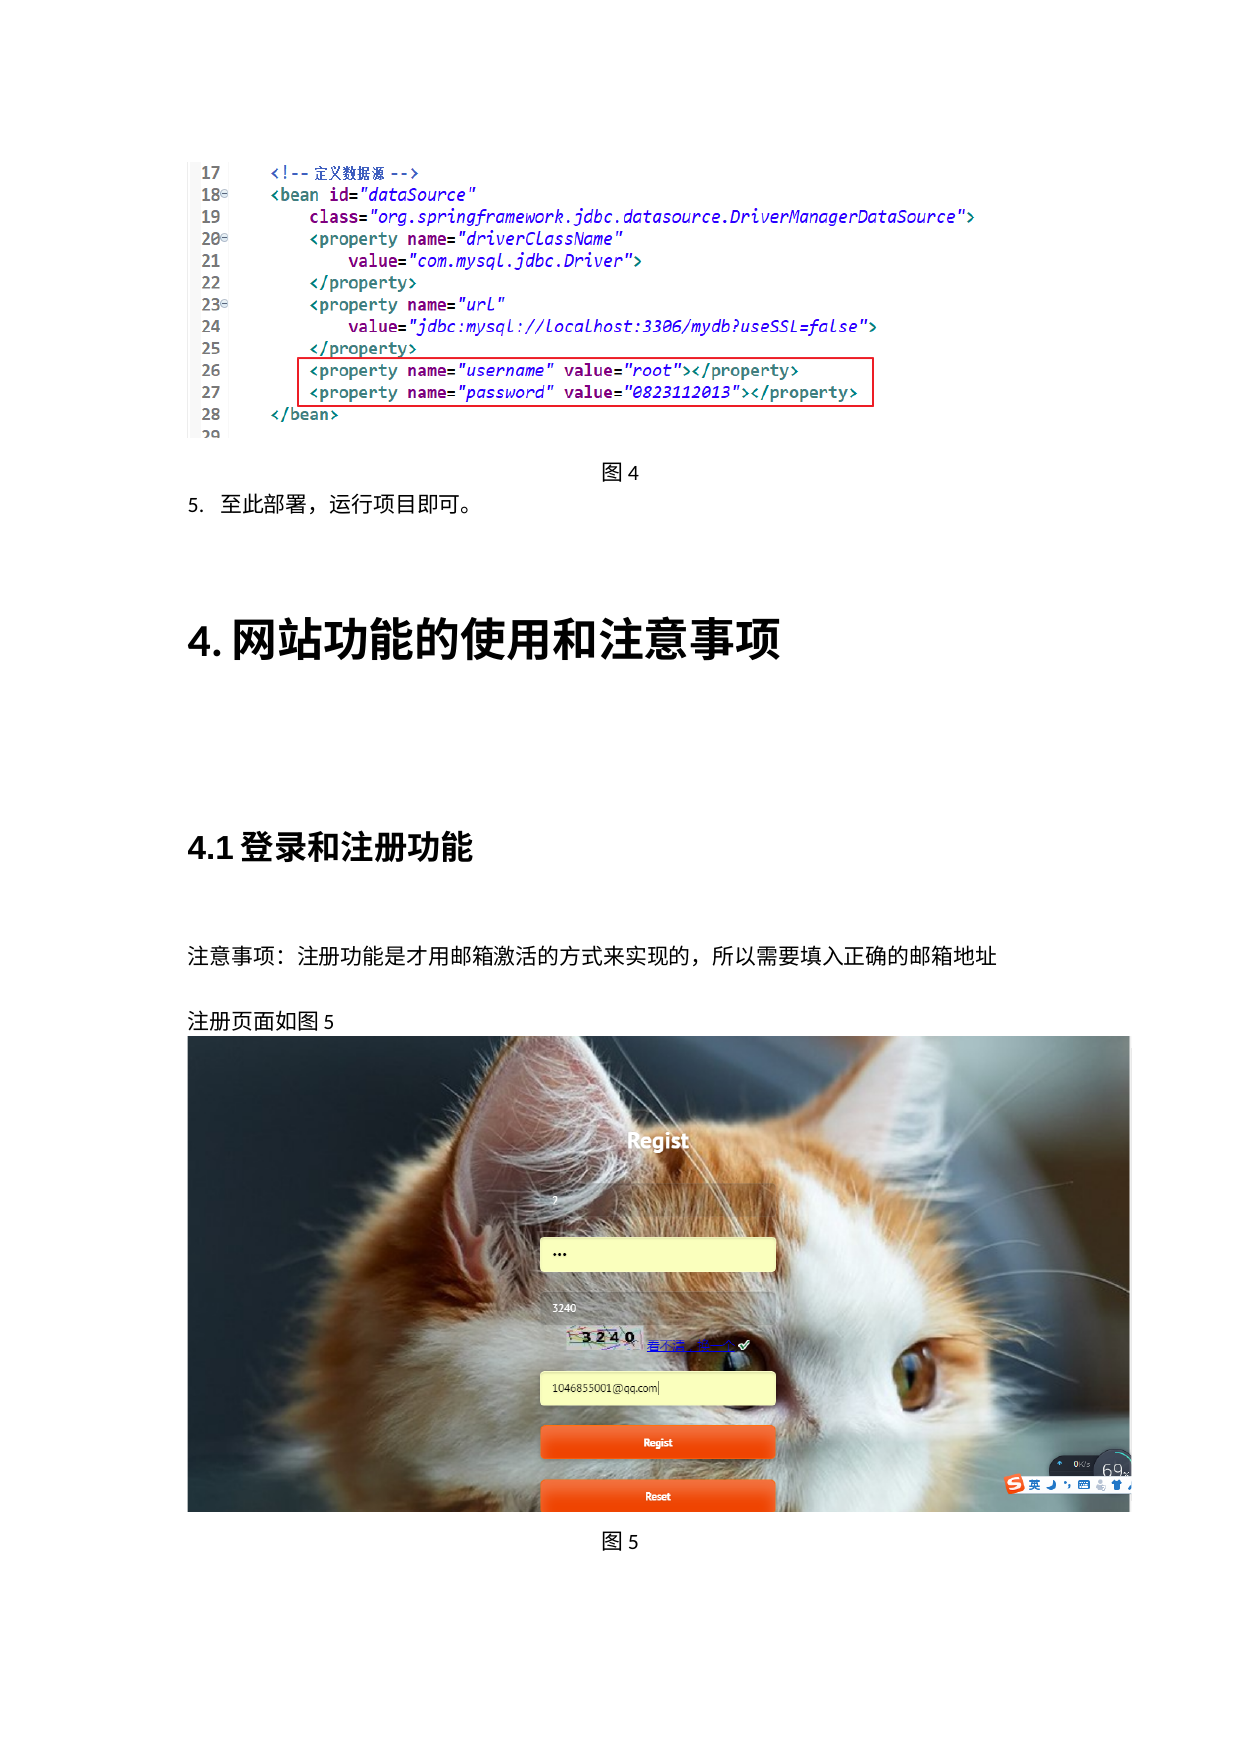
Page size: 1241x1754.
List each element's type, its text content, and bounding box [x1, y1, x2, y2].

subtitle 4.1登录和注册功能 [187, 812, 1053, 877]
text 图4 [187, 454, 1053, 487]
text 图5 [187, 1524, 1053, 1556]
picture [187, 1036, 1132, 1512]
text 注意事项：注册功能是才用邮箱激活的方式来实现的，所以需要填入正确的邮箱地址 [187, 939, 1053, 971]
list 至此部署，运行项目即可。 [187, 487, 1053, 519]
subtitle 网站功能的使用和注意事项 [187, 587, 1053, 685]
text 注册页面如图5 [187, 1004, 1053, 1036]
picture [187, 162, 997, 438]
